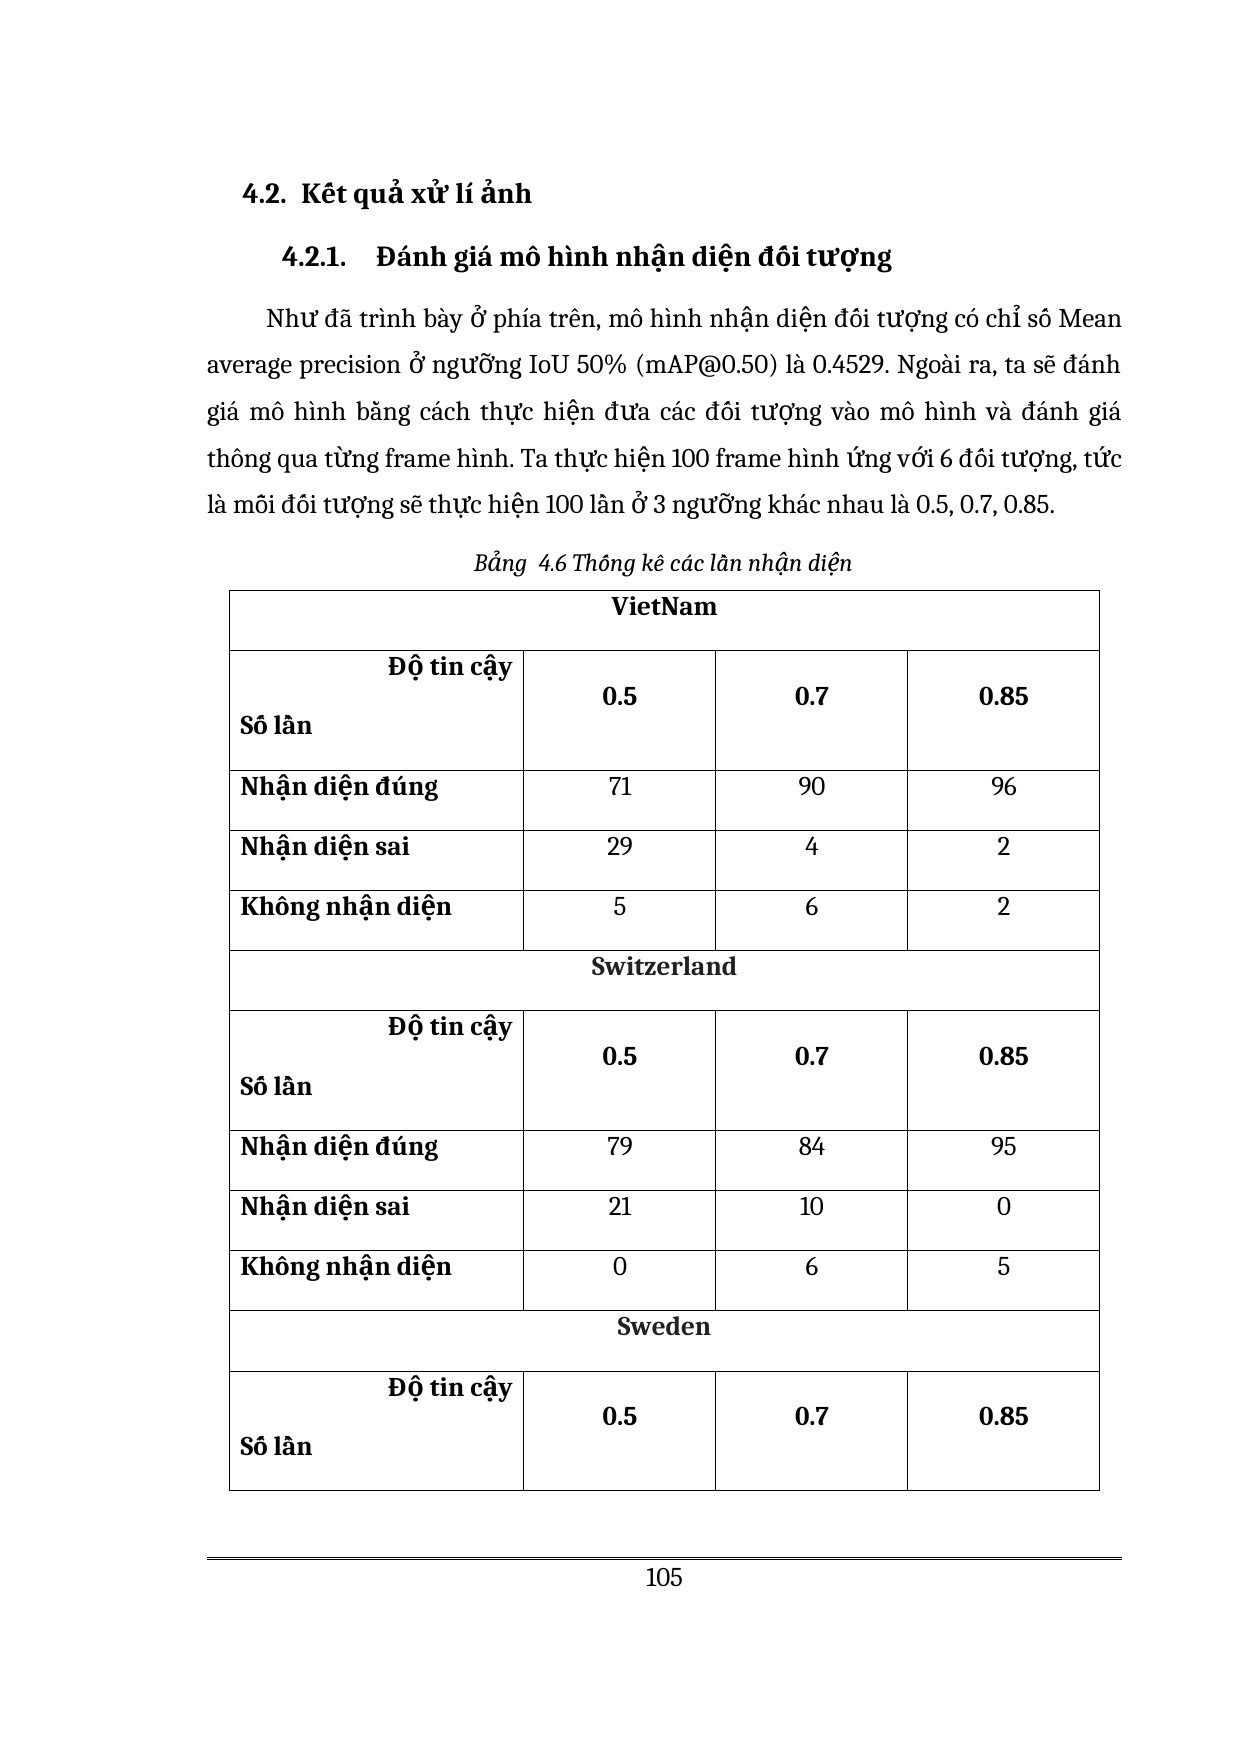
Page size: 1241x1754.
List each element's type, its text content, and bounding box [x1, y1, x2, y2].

text Như đã trình bày ở phía trên, mô hình nhận diện đối tượng có chỉ số Mean average precision ở ngưỡng IoU 50% (mAP@0.50) là 0.4529. Ngoài ra, ta sẽ đánh giá mô hình bằng cách thực hiện đưa các đối tượng vào mô hình và đánh giá thông qua từng frame hình. Ta thực hiện 100 frame hình ứng với 6 đối tượng, tức là mỗi đối tượng sẽ thực hiện 100 lần ở 3 ngưỡng khác nhau là 0.5, 0.7, 0.85. [207, 303, 1122, 521]
table_cell 0.85 [908, 651, 1099, 769]
table_cell Nhận diện sai [230, 831, 523, 890]
table_cell 0 [908, 1191, 1099, 1250]
table_cell 0.5 [524, 651, 715, 769]
table_cell 2 [908, 891, 1099, 950]
table_cell 0.7 [716, 1372, 907, 1490]
table_cell Độ tin cậy Số lần [230, 1011, 523, 1130]
table_cell 2 [908, 831, 1099, 890]
table_cell Switzerland [230, 951, 1099, 1010]
table_cell Nhận diện sai [230, 1191, 523, 1250]
table_cell 0.5 [524, 1011, 715, 1130]
table_cell Nhận diện đúng [230, 771, 523, 830]
table_cell 96 [908, 771, 1099, 830]
table_cell 4 [716, 831, 907, 890]
table_cell 10 [716, 1191, 907, 1250]
table_cell 84 [716, 1131, 907, 1190]
table_header VietNam [230, 591, 1099, 650]
table_cell 21 [524, 1191, 715, 1250]
table_cell 29 [524, 831, 715, 890]
table_cell 79 [524, 1131, 715, 1190]
table_cell Không nhận diện [230, 891, 523, 950]
table_cell 0.85 [908, 1372, 1099, 1490]
table_cell 0.7 [716, 1011, 907, 1130]
table_cell 6 [716, 1251, 907, 1310]
table_cell 5 [524, 891, 715, 950]
table_cell 95 [908, 1131, 1099, 1190]
table_cell 90 [716, 771, 907, 830]
table_cell 0.7 [716, 651, 907, 769]
table_cell 71 [524, 771, 715, 830]
subtitle Đánh giá mô hình nhận diện đối tượng [282, 240, 1122, 273]
table_cell 0.85 [908, 1011, 1099, 1130]
table_cell Sweden [230, 1311, 1099, 1371]
table_cell Nhận diện đúng [230, 1131, 523, 1190]
table_cell 5 [908, 1251, 1099, 1310]
table_cell Độ tin cậy Số lần [230, 651, 523, 769]
table_cell 0 [524, 1251, 715, 1310]
subtitle Kết quả xử lí ảnh [242, 177, 1122, 211]
table_cell 6 [716, 891, 907, 950]
table_cell Không nhận diện [230, 1251, 523, 1310]
table_cell Độ tin cậy Số lần [230, 1372, 523, 1490]
table_cell 0.5 [524, 1372, 715, 1490]
